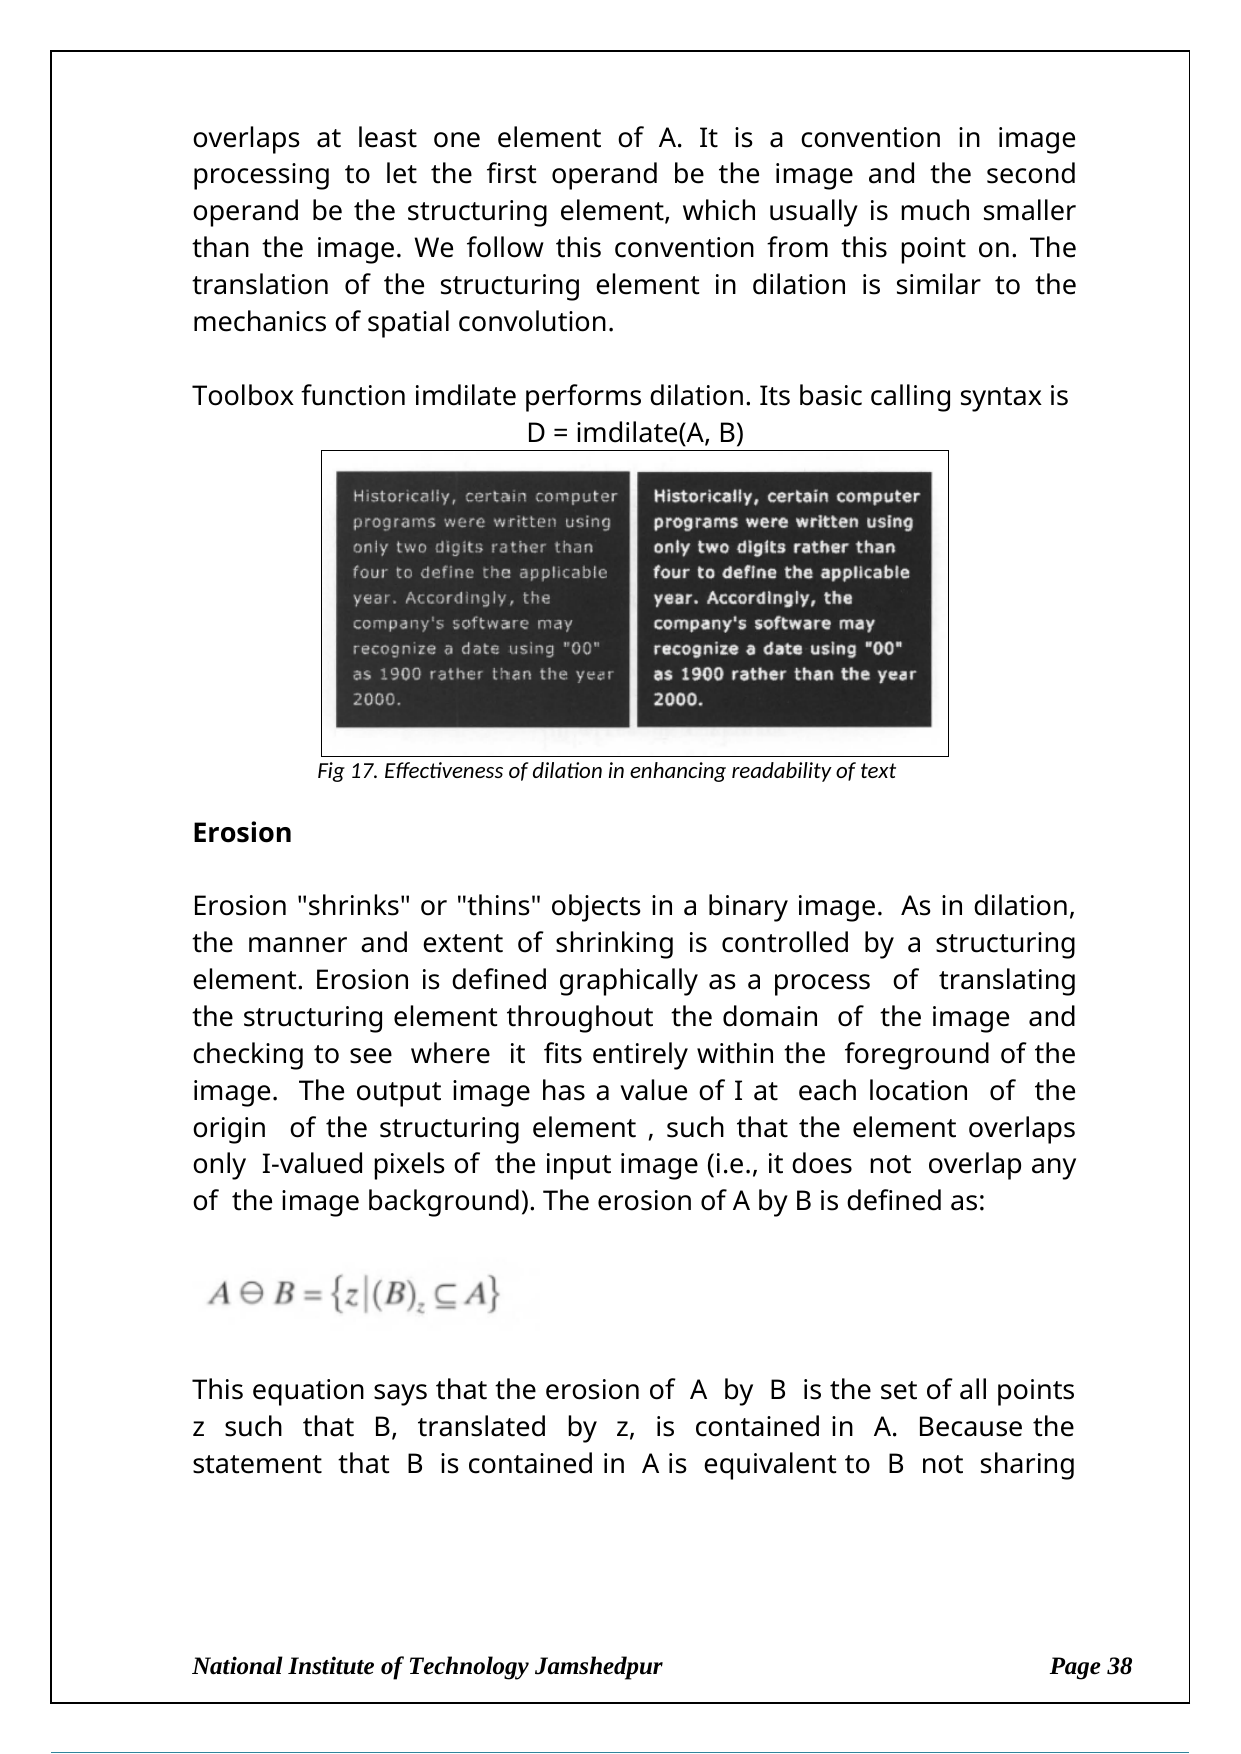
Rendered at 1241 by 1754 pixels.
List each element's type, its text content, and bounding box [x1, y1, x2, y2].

text D = imdilate(A, B) [192, 413, 1078, 450]
text Erosion "shrinks" or "thins" objects in a binary image. As in dilation, the manner and extent of shrinking is controlled by a structuring element. Erosion is defined graphically as a process of translating the structuring element throughout the domain of the image and checking to see where it fits entirely within the foreground of the image. The output image has a value of I at each location of the origin of the structuring element , such that the element overlaps only I-valued pixels of the input image (i.e., it does not overlap any of the image background). The erosion of A by B is defined as: [192, 887, 1078, 1219]
text Fig 17. Effectiveness of dilation in enhancing readability of text [267, 756, 1078, 784]
picture [192, 1255, 541, 1334]
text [192, 1371, 1078, 1481]
picture [322, 451, 948, 756]
text Erosion [192, 813, 1078, 850]
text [192, 118, 1078, 339]
text Toolbox function imdilate performs dilation. Its basic calling syntax is [192, 376, 1078, 413]
